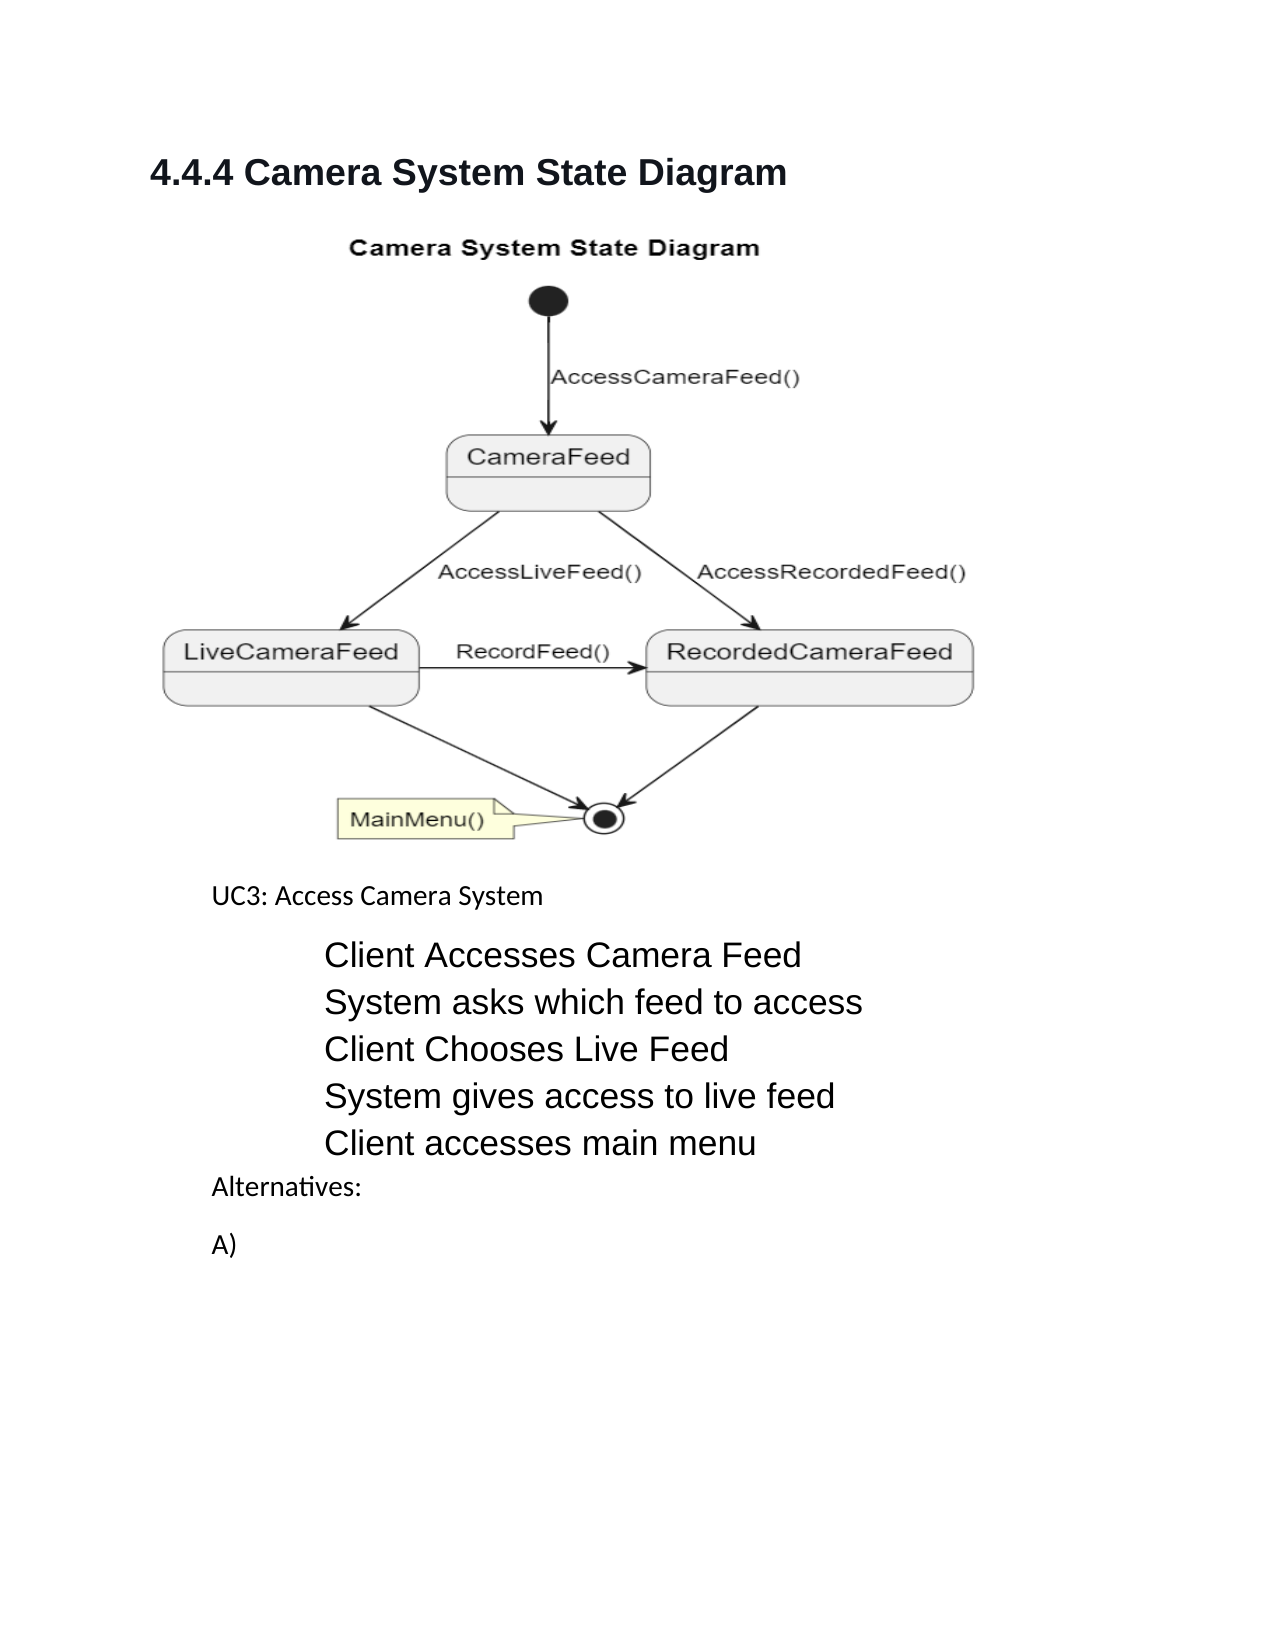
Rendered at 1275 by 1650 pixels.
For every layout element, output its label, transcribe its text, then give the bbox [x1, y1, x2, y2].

text 4.4.4 Camera System State Diagram [150, 150, 1125, 193]
picture [150, 218, 987, 848]
